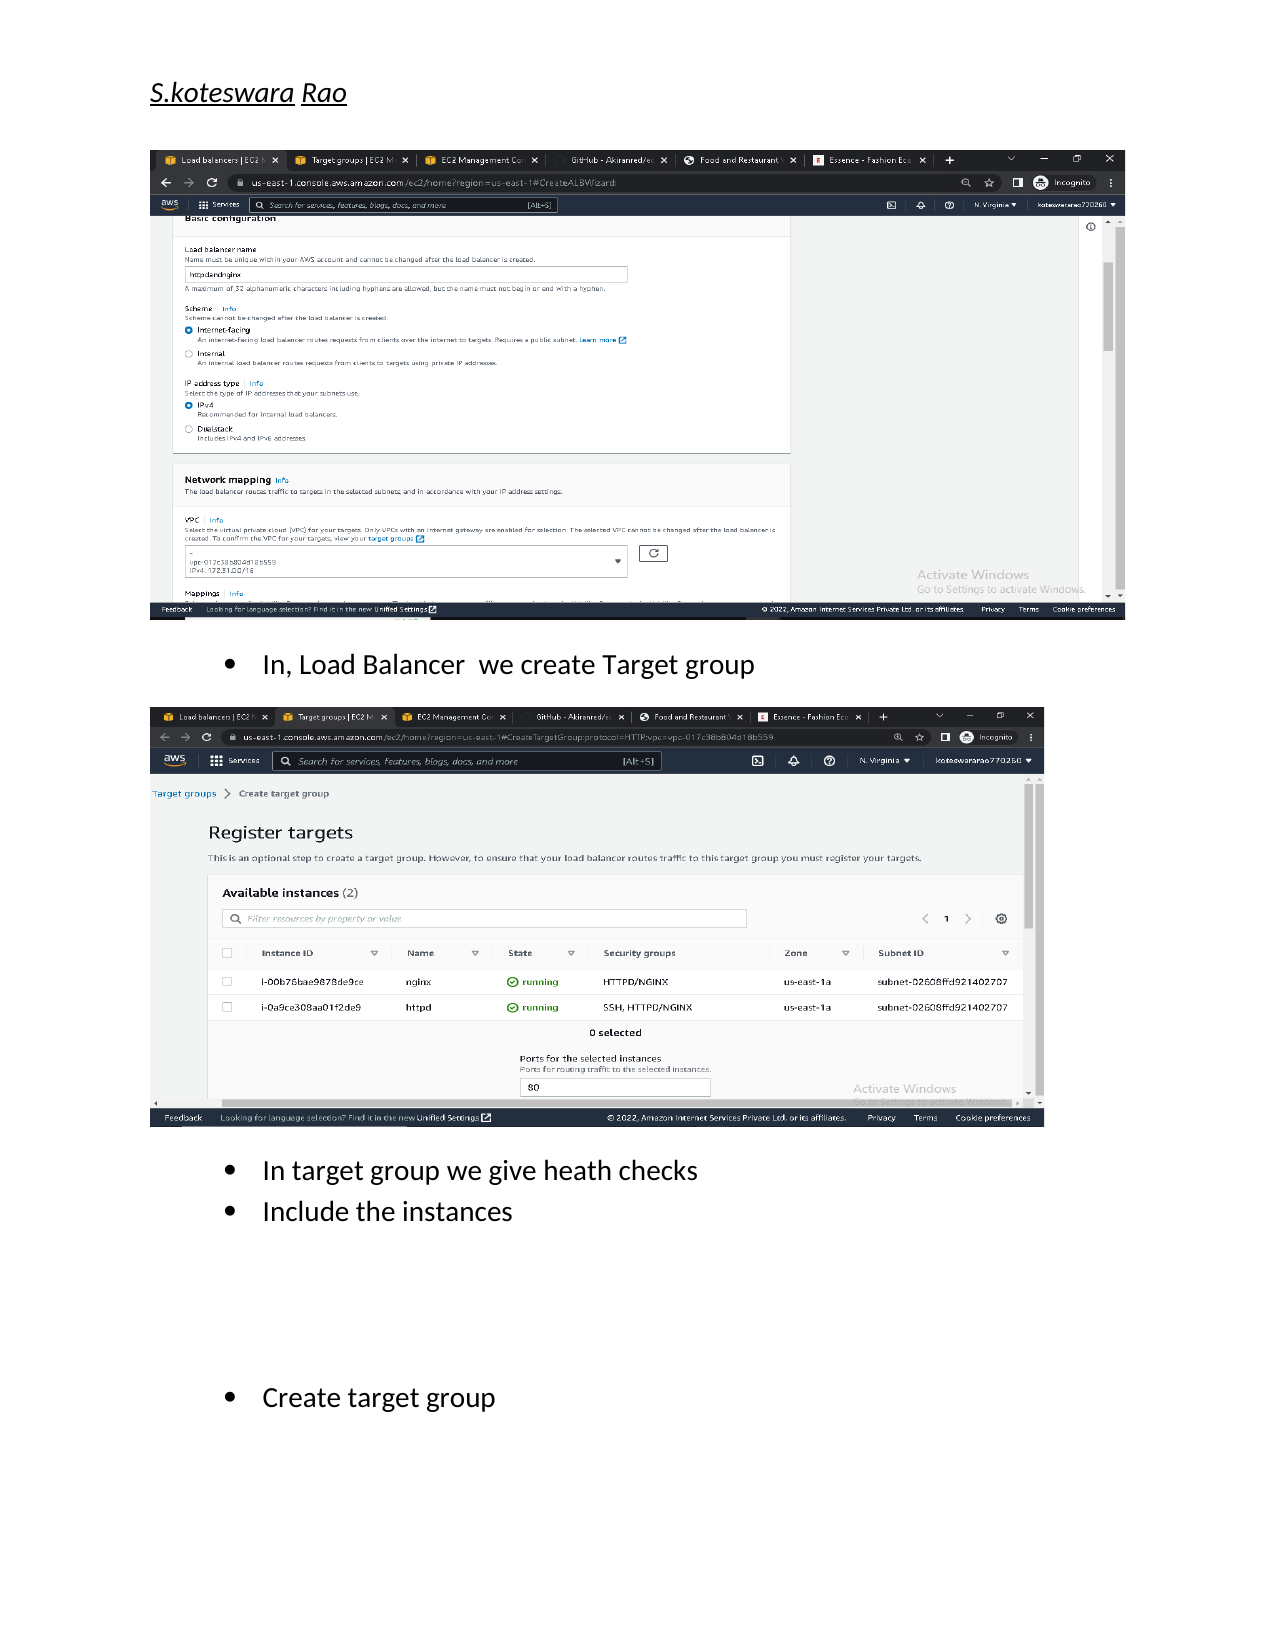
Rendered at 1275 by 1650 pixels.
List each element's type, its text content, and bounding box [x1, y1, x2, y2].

list Create target group [225, 1379, 1125, 1414]
list In, Load Balancer we create Target group [225, 646, 1125, 681]
list Include the instances [225, 1193, 1125, 1229]
picture [150, 707, 1045, 1127]
list In target group we give heath checks [225, 1152, 1125, 1188]
picture [150, 150, 1125, 620]
